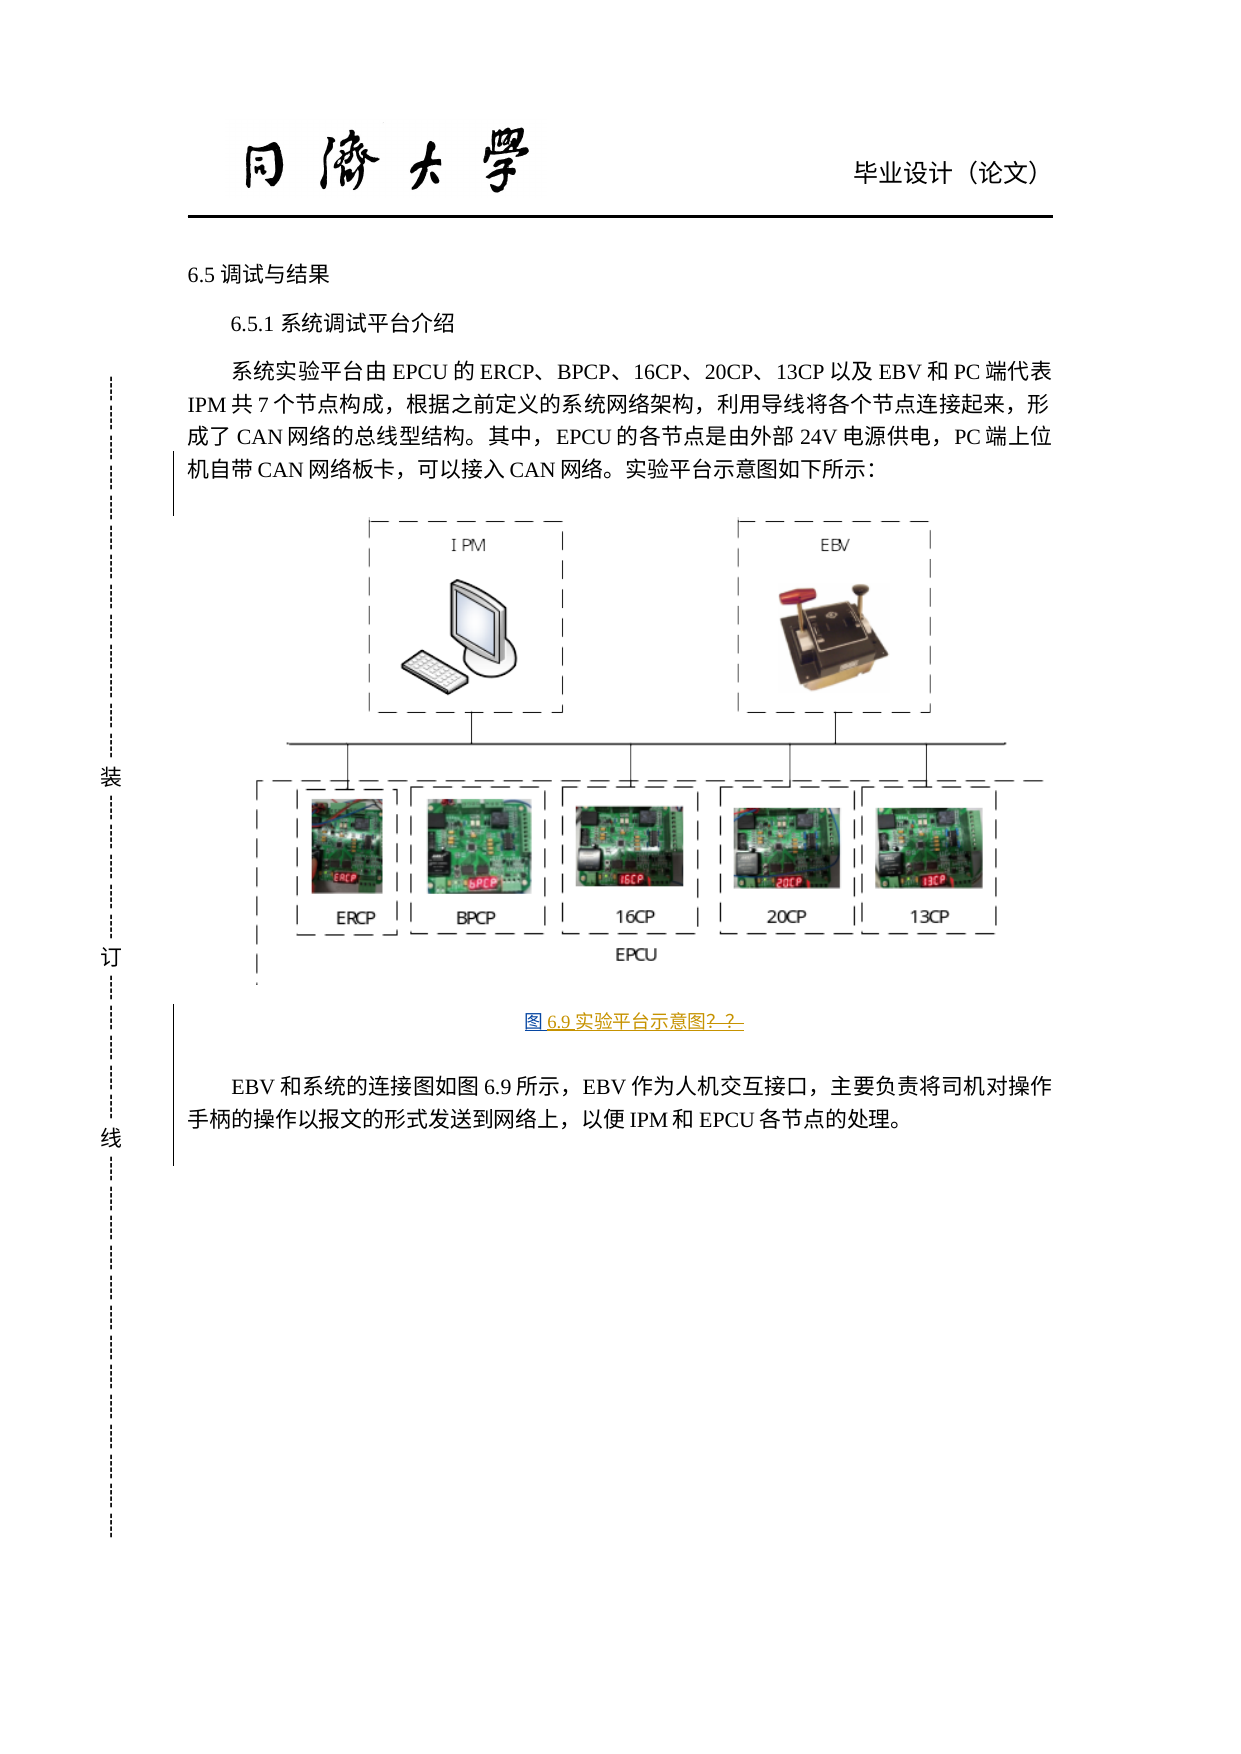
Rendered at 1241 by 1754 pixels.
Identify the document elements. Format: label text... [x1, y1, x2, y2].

text 系统实验平台由EPCU的ERCP、BPCP、16CP、20CP、13CP以及EBV和PC端代表IPM共7个节点构成，根据之前定义的系统网络架构，利用导线将各个节点连接起来，形成了CAN网络的总线型结构。其中，EPCU的各节点是由外部24V电源供电，PC端上位机自带CAN网络板卡，可以接入CAN网络。实验平台示意图如下所示： [187, 354, 1053, 484]
text EBV和系统的连接图如图6.9所示，EBV作为人机交互接口，主要负责将司机对操作手柄的操作以报文的形式发送到网络上，以便IPM和EPCU各节点的处理。 [187, 1069, 1053, 1134]
picture [224, 119, 547, 198]
subtitle 6.5.1 系统调试平台介绍 [187, 305, 1053, 338]
subtitle 6.5 调试与结果 [187, 256, 1053, 289]
